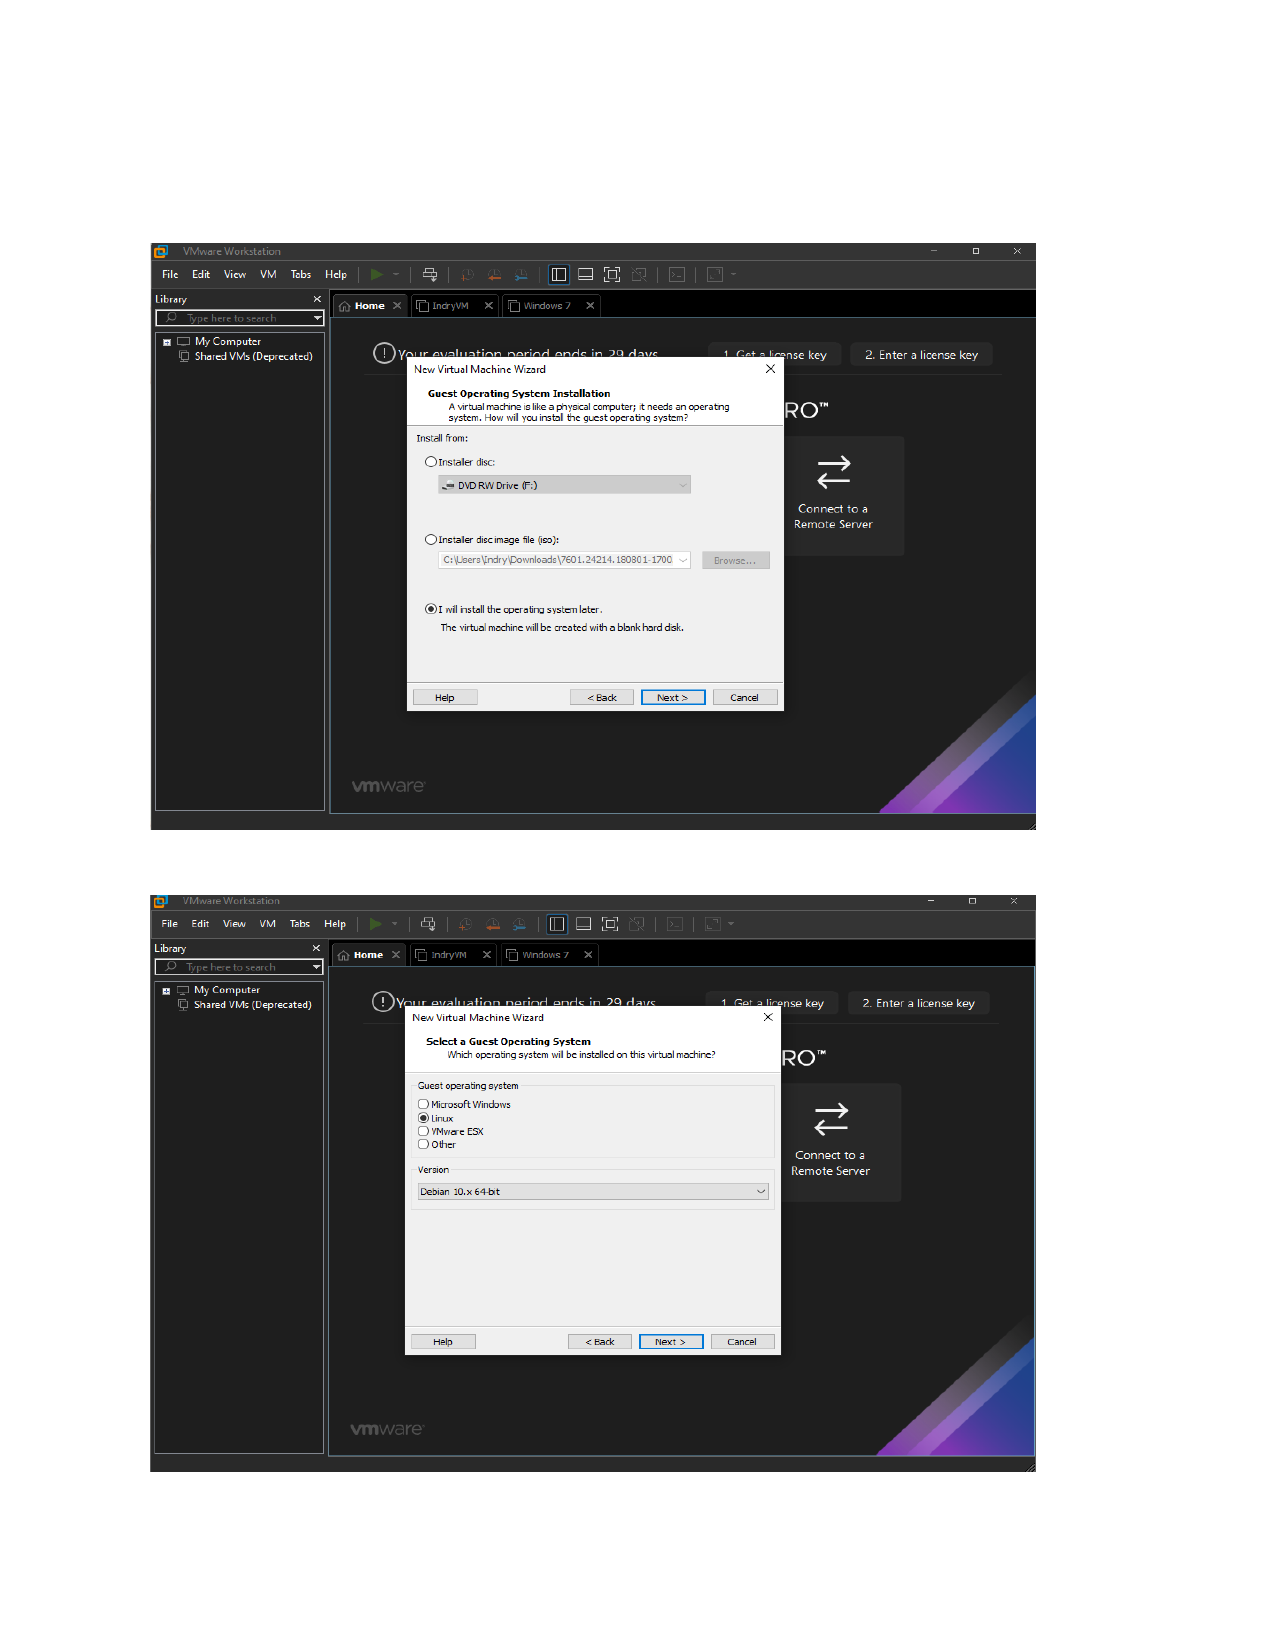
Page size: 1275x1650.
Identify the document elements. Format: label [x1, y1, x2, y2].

picture [150, 243, 1036, 830]
picture [150, 895, 1036, 1472]
